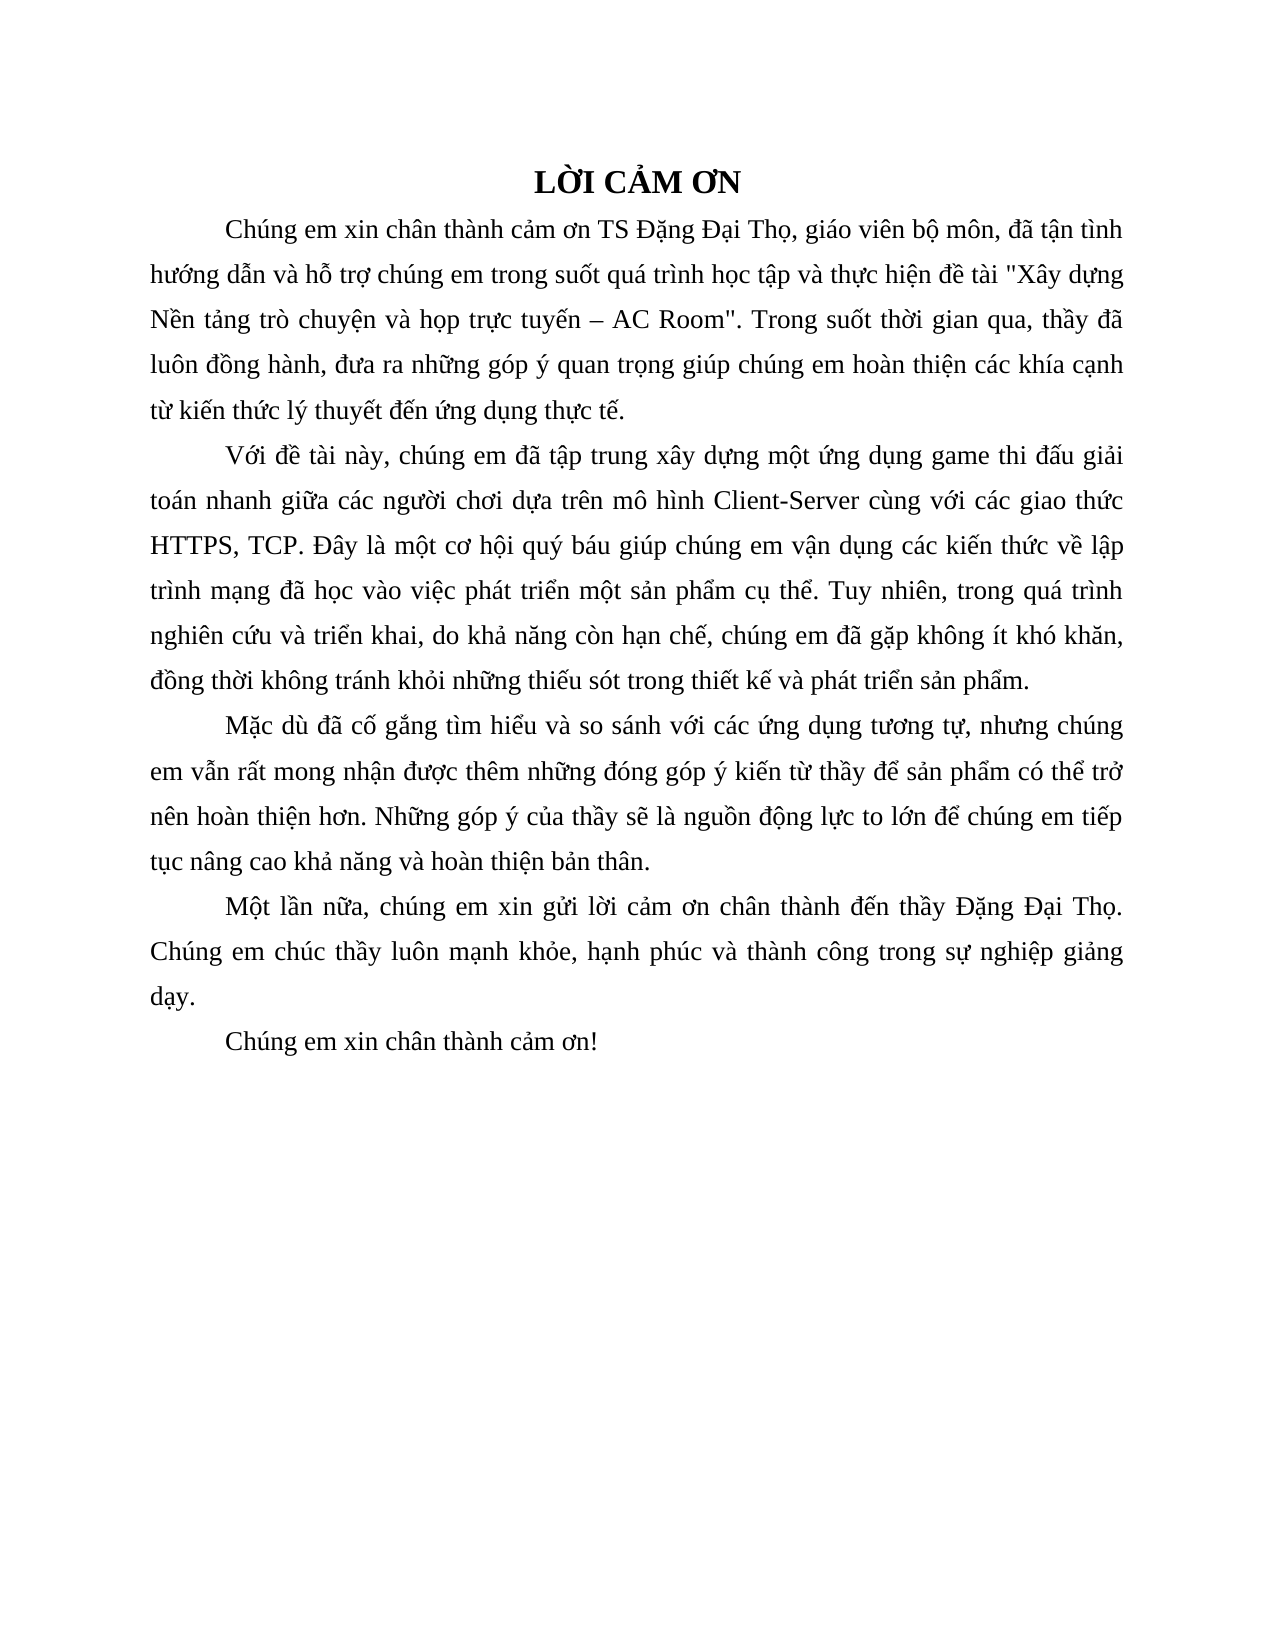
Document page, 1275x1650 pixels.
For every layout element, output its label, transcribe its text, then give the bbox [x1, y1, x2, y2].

text Với đề tài này, chúng em đã tập trung xây dựng một ứng dụng game thi đấu giải toán nhanh giữa các người chơi dựa trên mô hình Client-Server cùng với các giao thức HTTPS, TCP. Đây là một cơ hội quý báu giúp chúng em vận dụng các kiến thức về lập trình mạng đã học vào việc phát triển một sản phẩm cụ thể. Tuy nhiên, trong quá trình nghiên cứu và triển khai, do khả năng còn hạn chế, chúng em đã gặp không ít khó khăn, đồng thời không tránh khỏi những thiếu sót trong thiết kế và phát triển sản phẩm. [150, 439, 1125, 696]
text Chúng em xin chân thành cảm ơn TS Đặng Đại Thọ, giáo viên bộ môn, đã tận tình hướng dẫn và hỗ trợ chúng em trong suốt quá trình học tập và thực hiện đề tài "Xây dựng Nền tảng trò chuyện và họp trực tuyến – AC Room". Trong suốt thời gian qua, thầy đã luôn đồng hành, đưa ra những góp ý quan trọng giúp chúng em hoàn thiện các khía cạnh từ kiến thức lý thuyết đến ứng dụng thực tế. [150, 213, 1125, 425]
text LỜI CẢM ƠN [150, 162, 1125, 201]
text Mặc dù đã cố gắng tìm hiểu và so sánh với các ứng dụng tương tự, nhưng chúng em vẫn rất mong nhận được thêm những đóng góp ý kiến từ thầy để sản phẩm có thể trở nên hoàn thiện hơn. Những góp ý của thầy sẽ là nguồn động lực to lớn để chúng em tiếp tục nâng cao khả năng và hoàn thiện bản thân. [150, 709, 1125, 876]
text Một lần nữa, chúng em xin gửi lời cảm ơn chân thành đến thầy Đặng Đại Thọ. Chúng em chúc thầy luôn mạnh khỏe, hạnh phúc và thành công trong sự nghiệp giảng dạy. [150, 890, 1125, 1011]
text Chúng em xin chân thành cảm ơn! [150, 1025, 1125, 1056]
